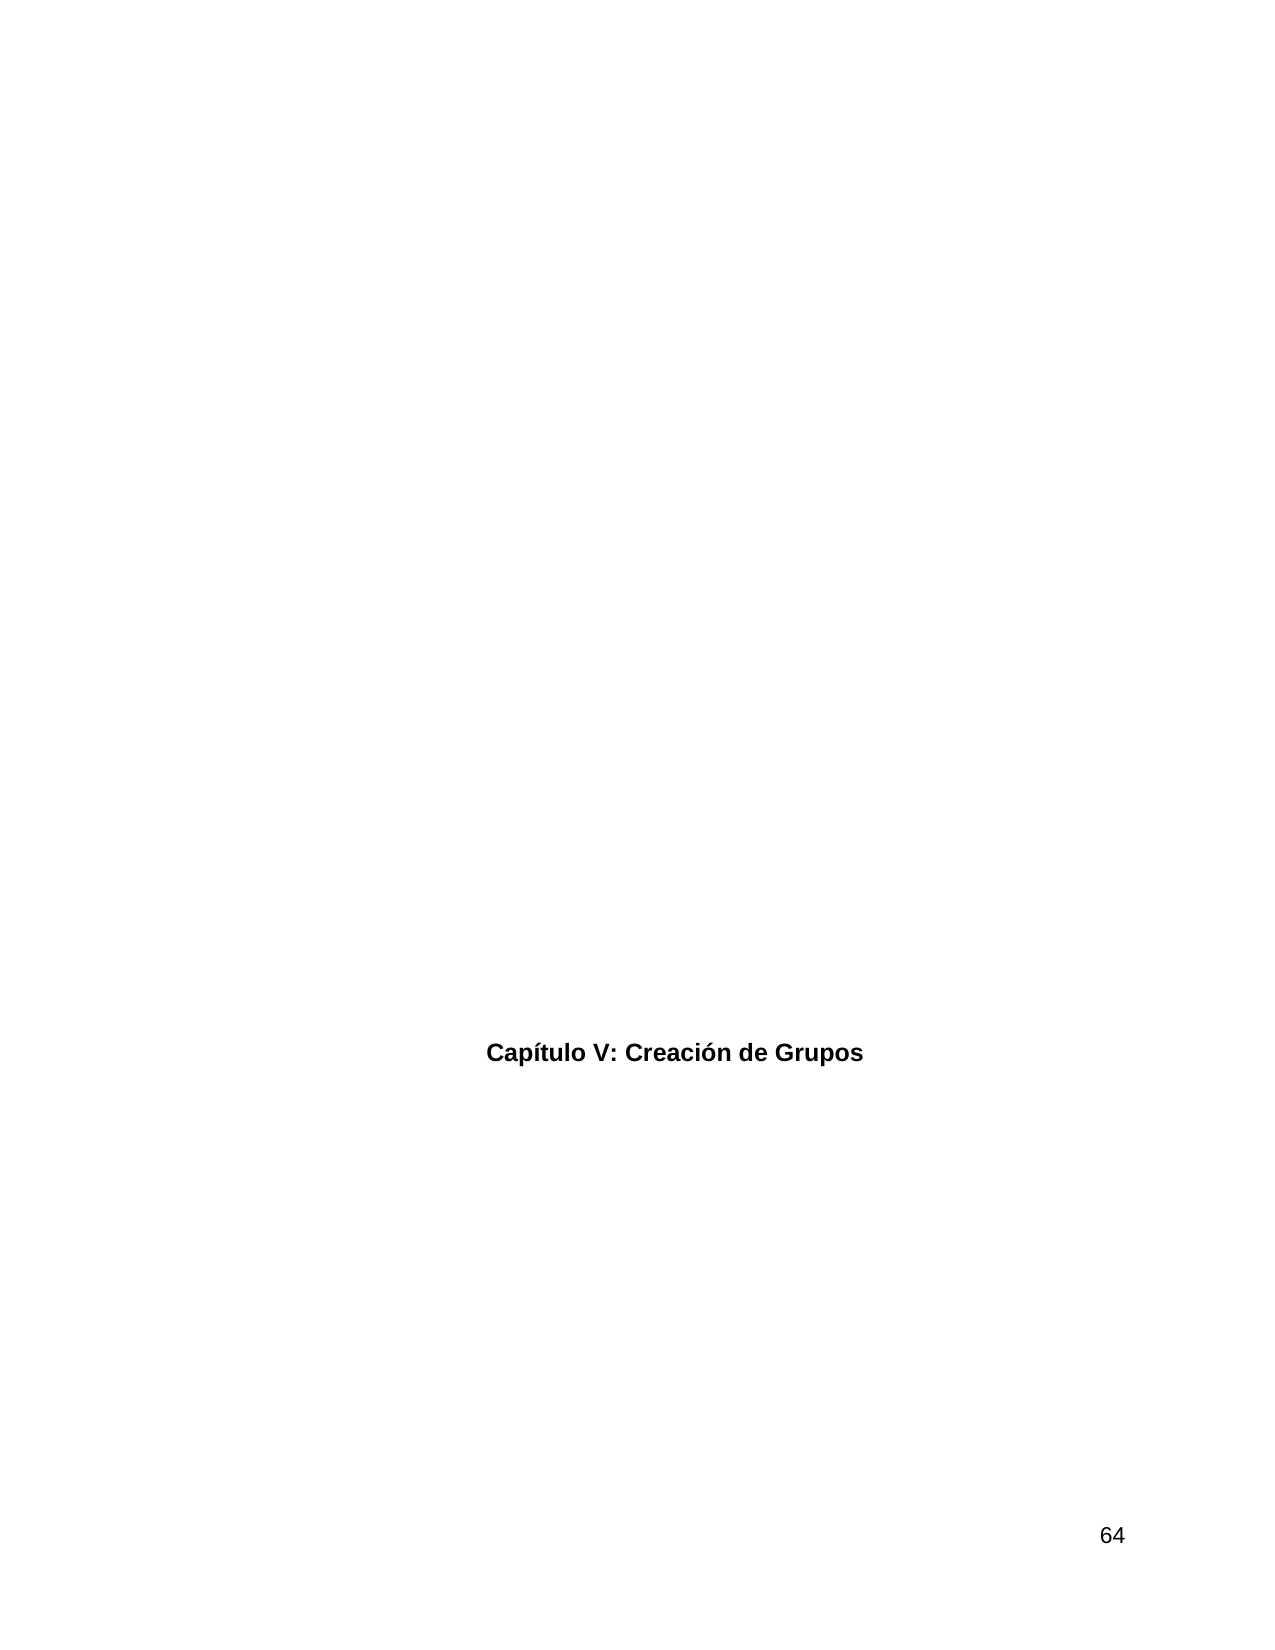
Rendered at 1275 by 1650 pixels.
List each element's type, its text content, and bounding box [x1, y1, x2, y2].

subtitle Capítulo V: Creación de Grupos [225, 1037, 1125, 1066]
